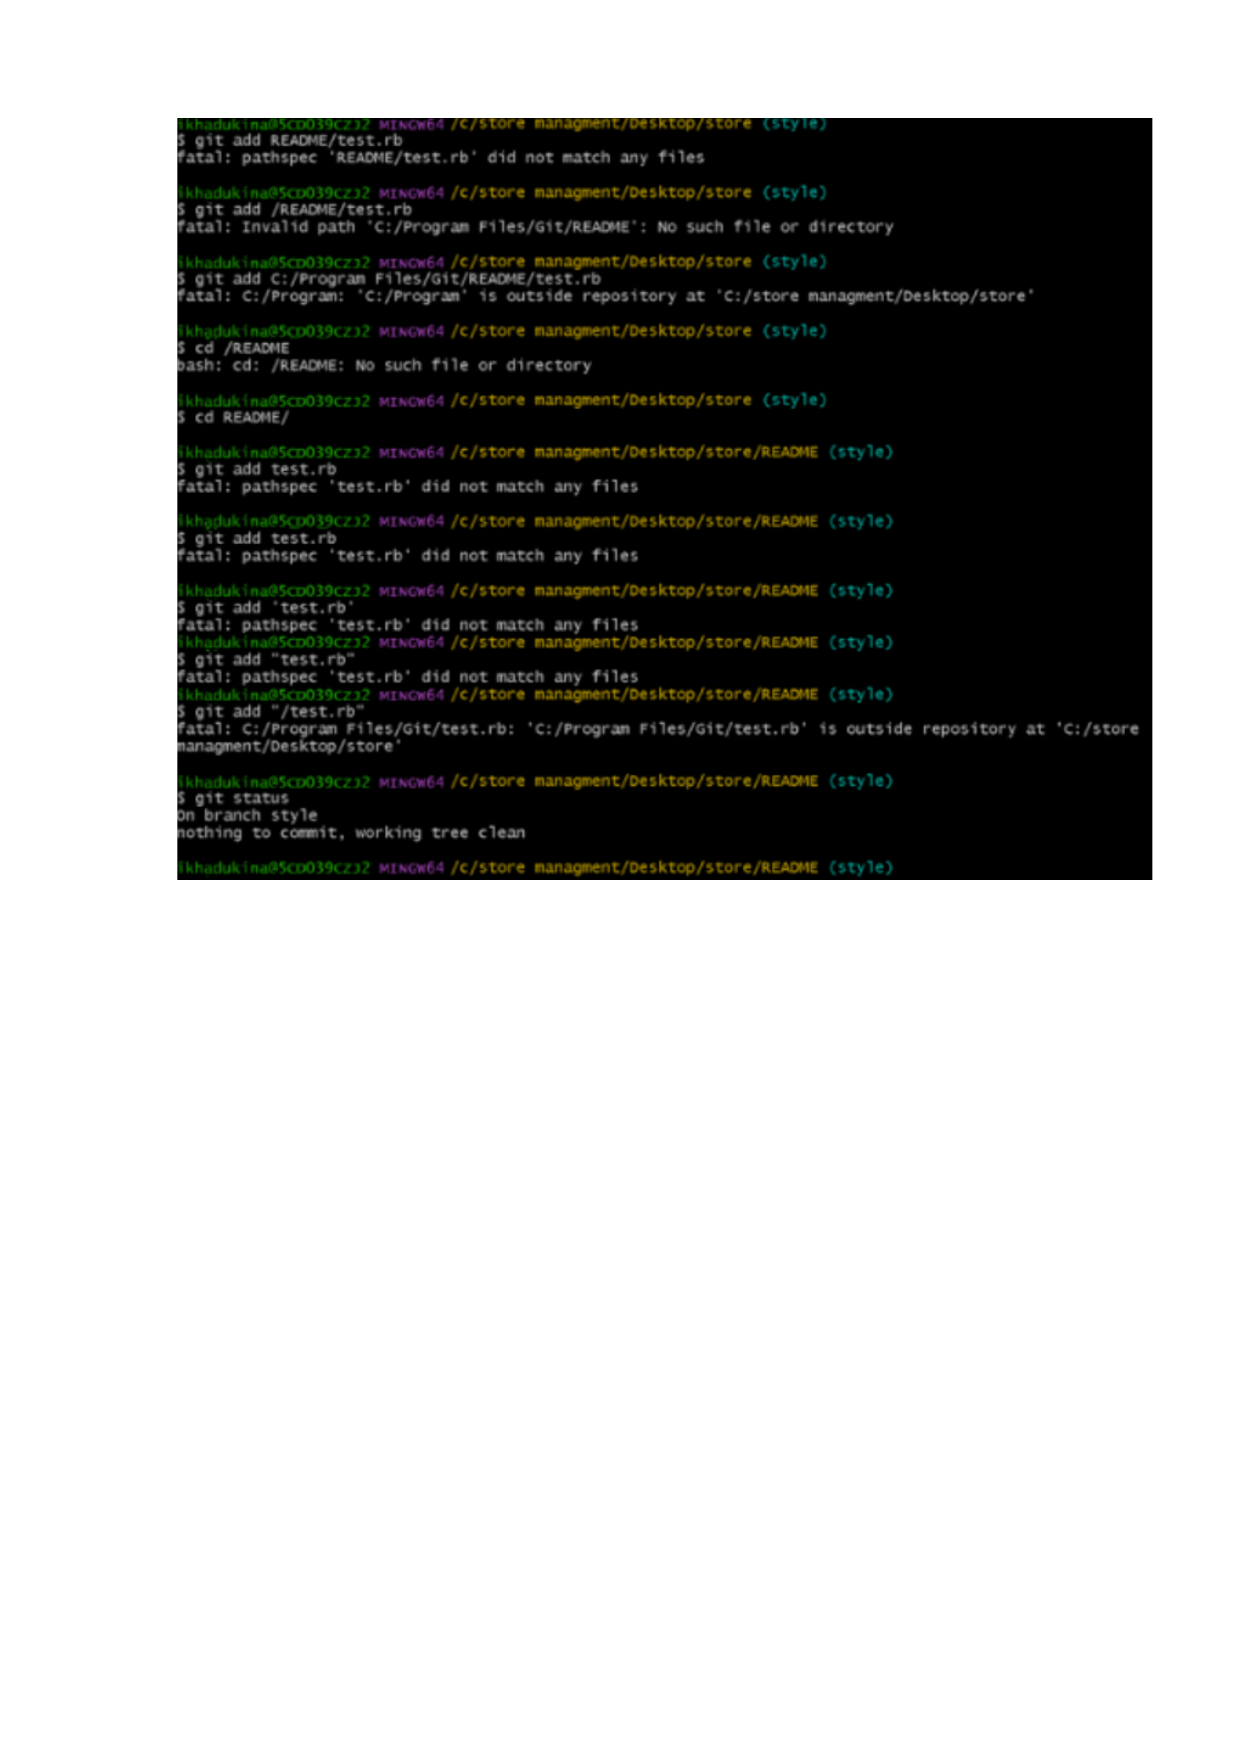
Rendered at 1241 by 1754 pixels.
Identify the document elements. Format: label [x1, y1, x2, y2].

picture [177, 118, 1153, 880]
